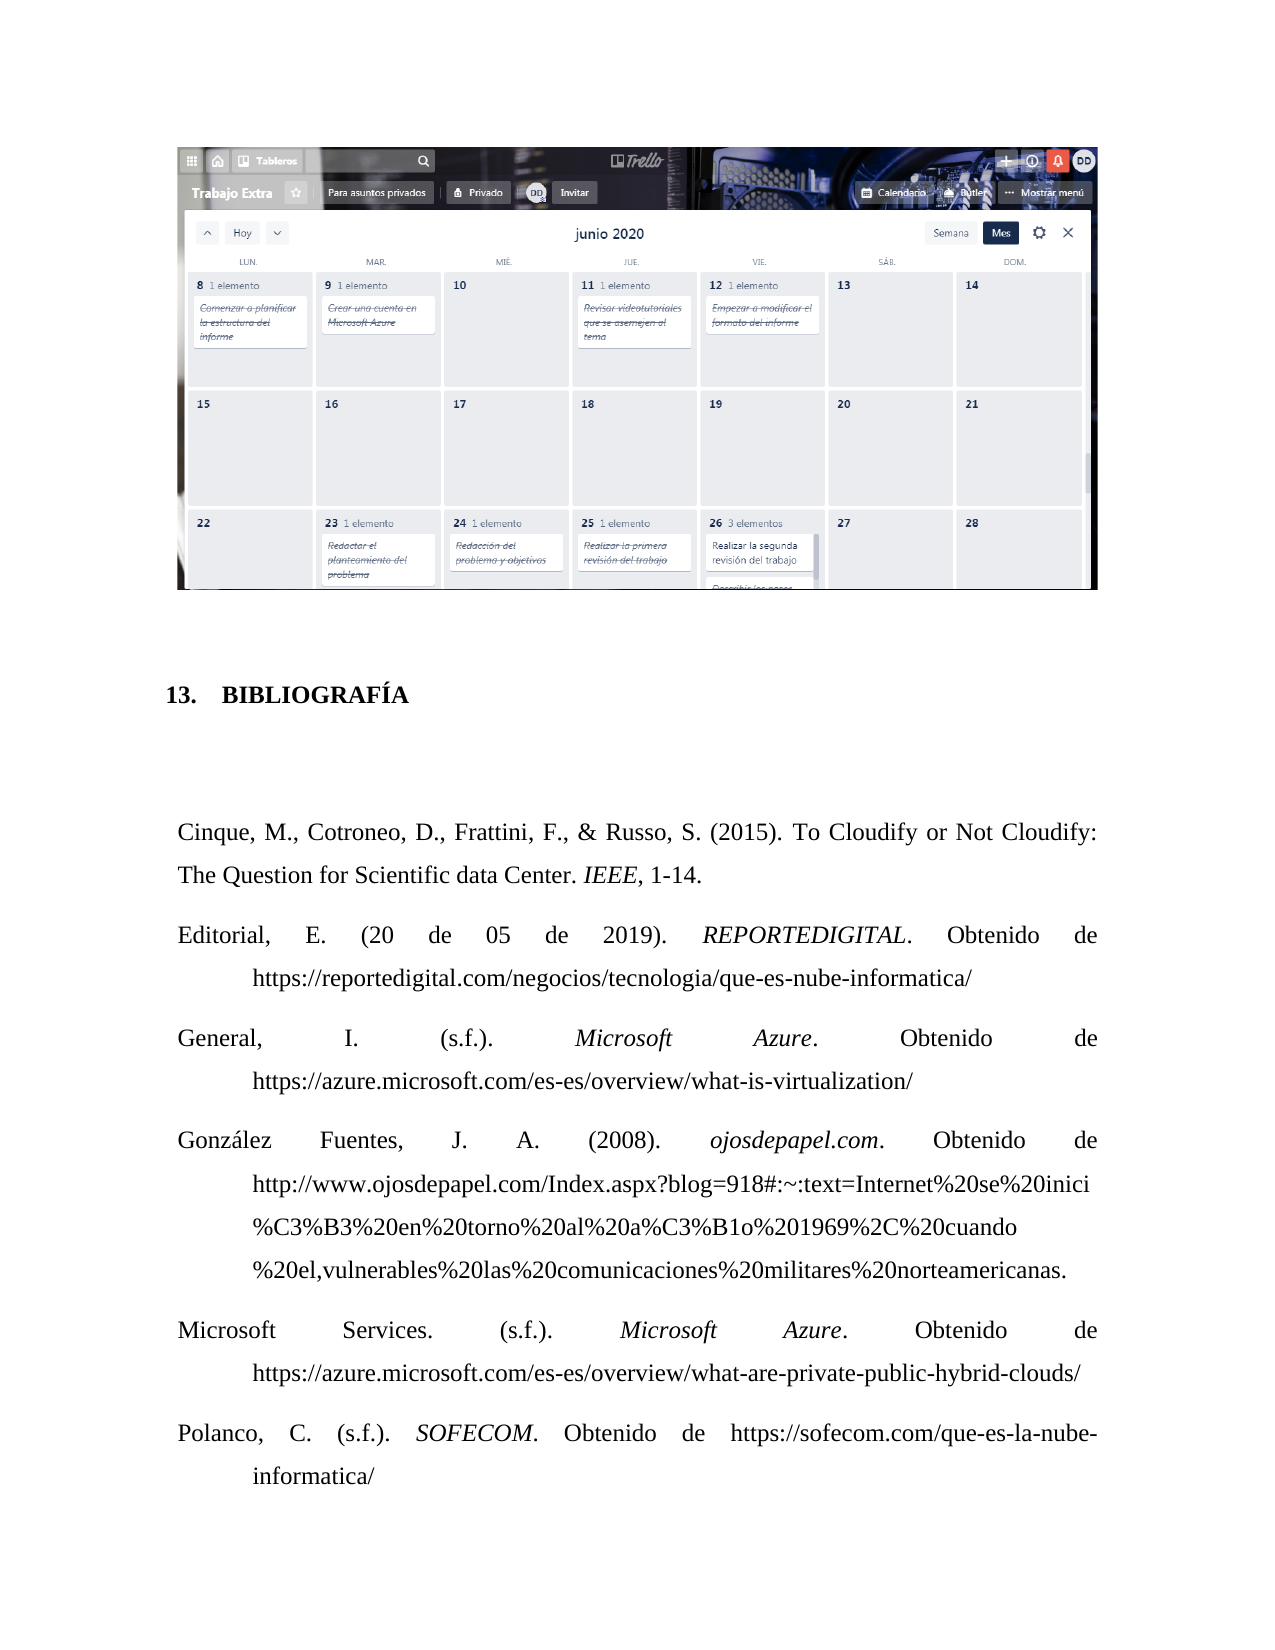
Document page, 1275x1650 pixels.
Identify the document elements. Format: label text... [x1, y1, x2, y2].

picture [177, 147, 1098, 590]
list BIBLIOGRAFÍA [165, 681, 1098, 709]
